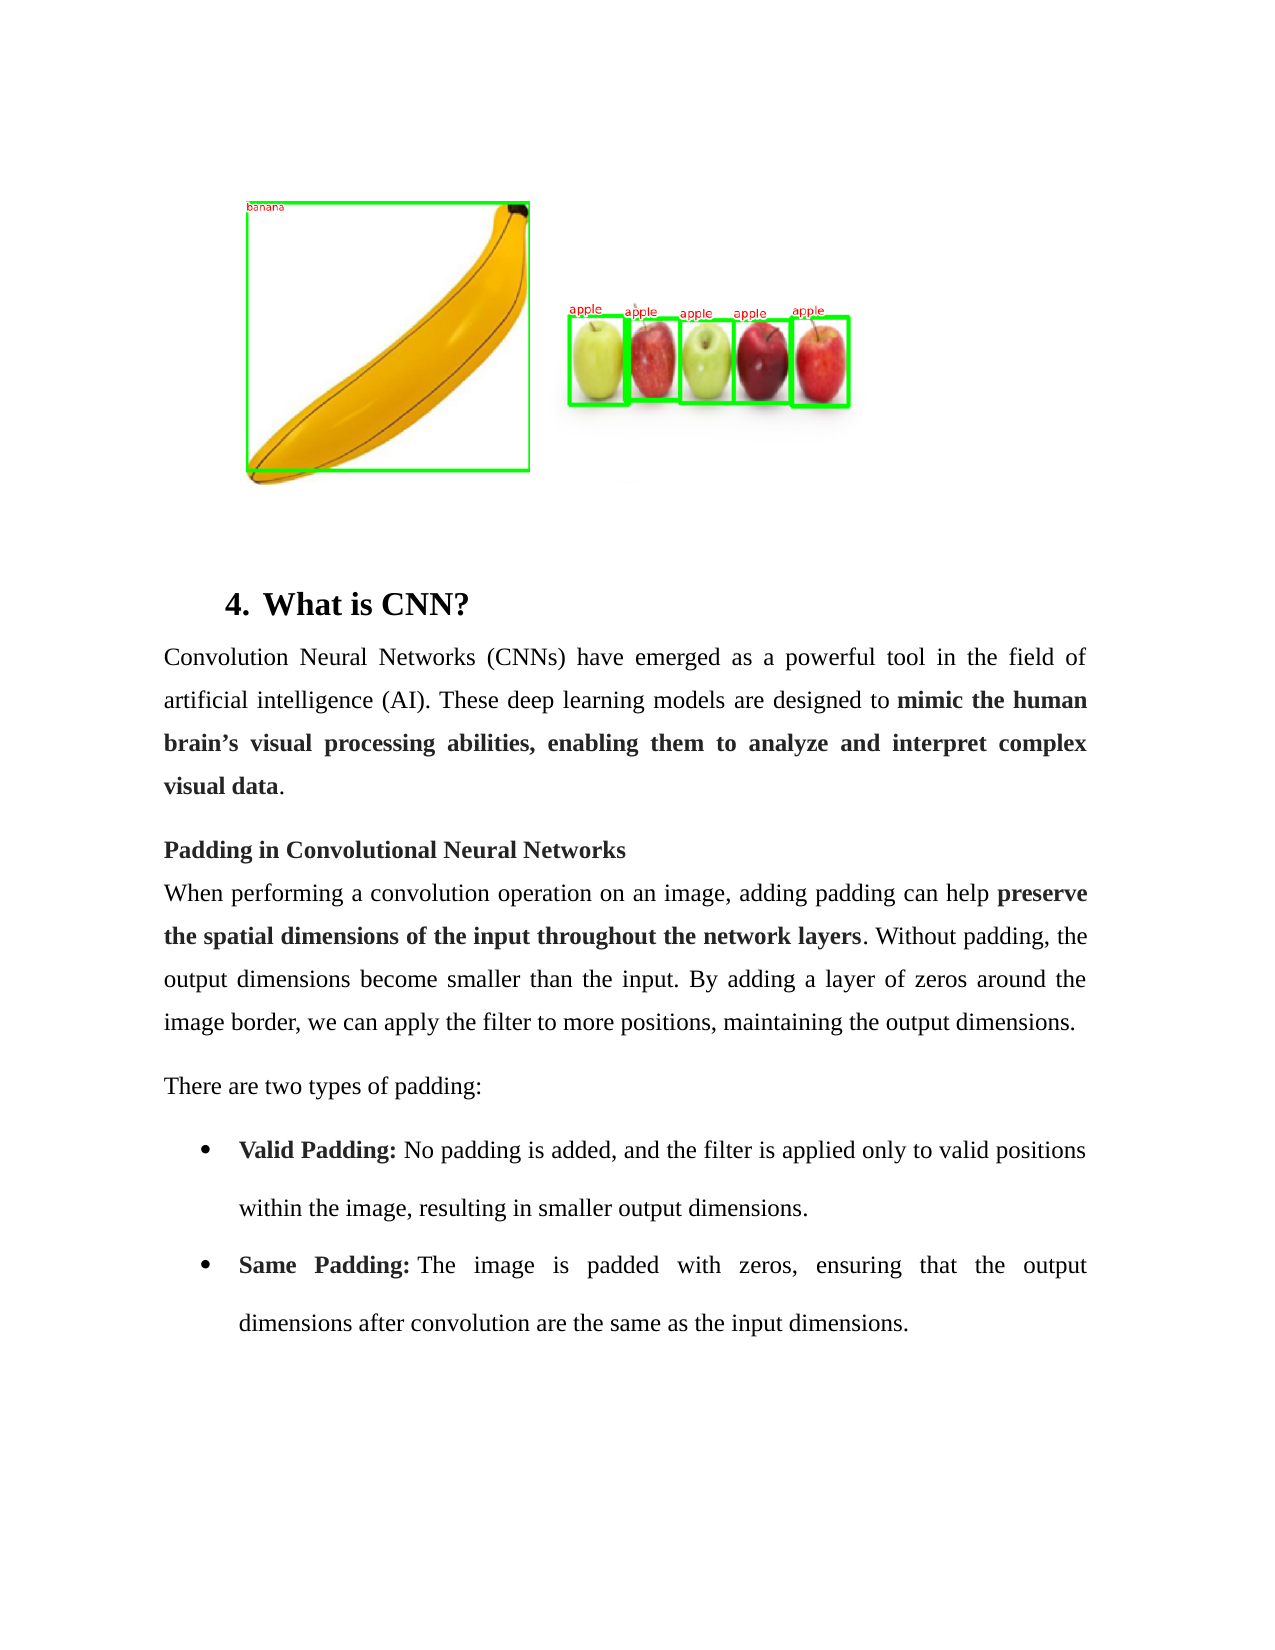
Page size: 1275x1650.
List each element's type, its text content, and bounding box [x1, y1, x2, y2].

text When performing a convolution operation on an image, adding padding can help preserve the spatial dimensions of the input throughout the network layers. Without padding, the output dimensions become smaller than the input. By adding a layer of zeros around the image border, we can apply the filter to more positions, maintaining the output dimensions. [163, 878, 1087, 1036]
list Valid Padding: No padding is added, and the filter is applied only to valid positions within the image, resulting in smaller output dimensions. [201, 1135, 1087, 1222]
text There are two types of padding: [163, 1071, 1087, 1100]
subtitle What is CNN? [225, 584, 1087, 622]
picture [238, 150, 877, 492]
subtitle Padding in Convolutional Neural Networks [163, 835, 1087, 864]
list Same Padding: The image is padded with zeros, ensuring that the output dimensions after convolution are the same as the input dimensions. [201, 1250, 1087, 1337]
text Convolution Neural Networks (CNNs) have emerged as a powerful tool in the field of artificial intelligence (AI). These deep learning models are designed to mimic the human brain’s visual processing abilities, enabling them to analyze and interpret complex visual data. [163, 642, 1087, 800]
